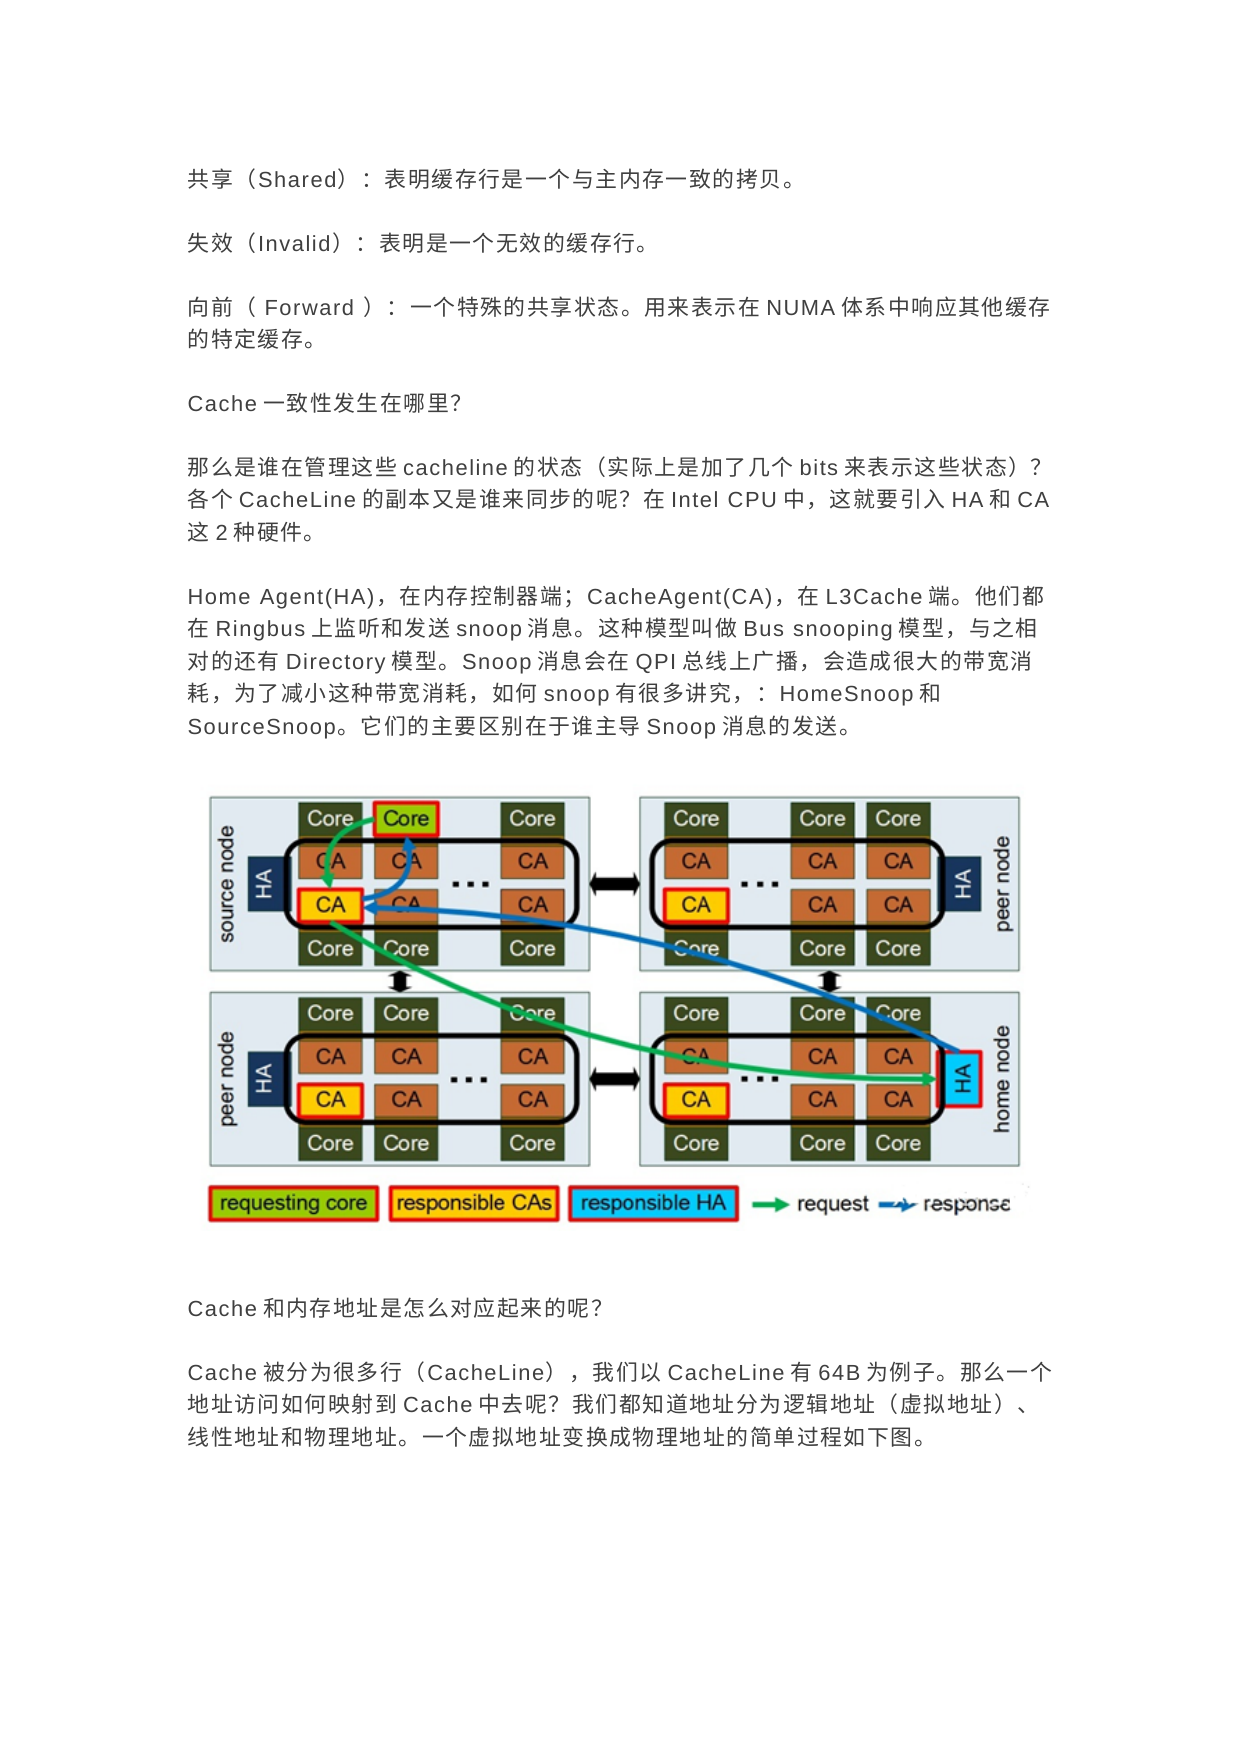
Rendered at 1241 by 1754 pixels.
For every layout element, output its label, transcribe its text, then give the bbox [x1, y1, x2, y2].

text 向前（ Forward ）：一个特殊的共享状态。用来表示在NUMA体系中响应其他缓存的特定缓存。 [187, 289, 1053, 354]
text 共享（Shared）：表明缓存行是一个与主内存一致的拷贝。 [187, 162, 1053, 194]
text 那么是谁在管理这些cacheline的状态（实际上是加了几个bits来表示这些状态）？各个CacheLine的副本又是谁来同步的呢？在Intel CPU中，这就要引入HA和CA这2种硬件。 [187, 449, 1053, 547]
picture [187, 772, 1053, 1231]
text Home Agent(HA)，在内存控制器端；CacheAgent(CA)，在L3Cache端。他们都在Ringbus上监听和发送snoop消息。这种模型叫做Bus snooping模型，与之相对的还有Directory模型。Snoop消息会在QPI总线上广播，会造成很大的带宽消耗，为了减小这种带宽消耗，如何snoop有很多讲究，：HomeSnoop和SourceSnoop。它们的主要区别在于谁主导Snoop消息的发送。 [187, 578, 1053, 741]
text Cache和内存地址是怎么对应起来的呢？ [187, 1291, 1053, 1323]
text Cache一致性发生在哪里？ [187, 386, 1053, 418]
text Cache被分为很多行（CacheLine），我们以CacheLine有64B为例子。那么一个地址访问如何映射到Cache中去呢？我们都知道地址分为逻辑地址（虚拟地址）、线性地址和物理地址。一个虚拟地址变换成物理地址的简单过程如下图。 [187, 1354, 1053, 1452]
text 失效（Invalid）：表明是一个无效的缓存行。 [187, 226, 1053, 258]
